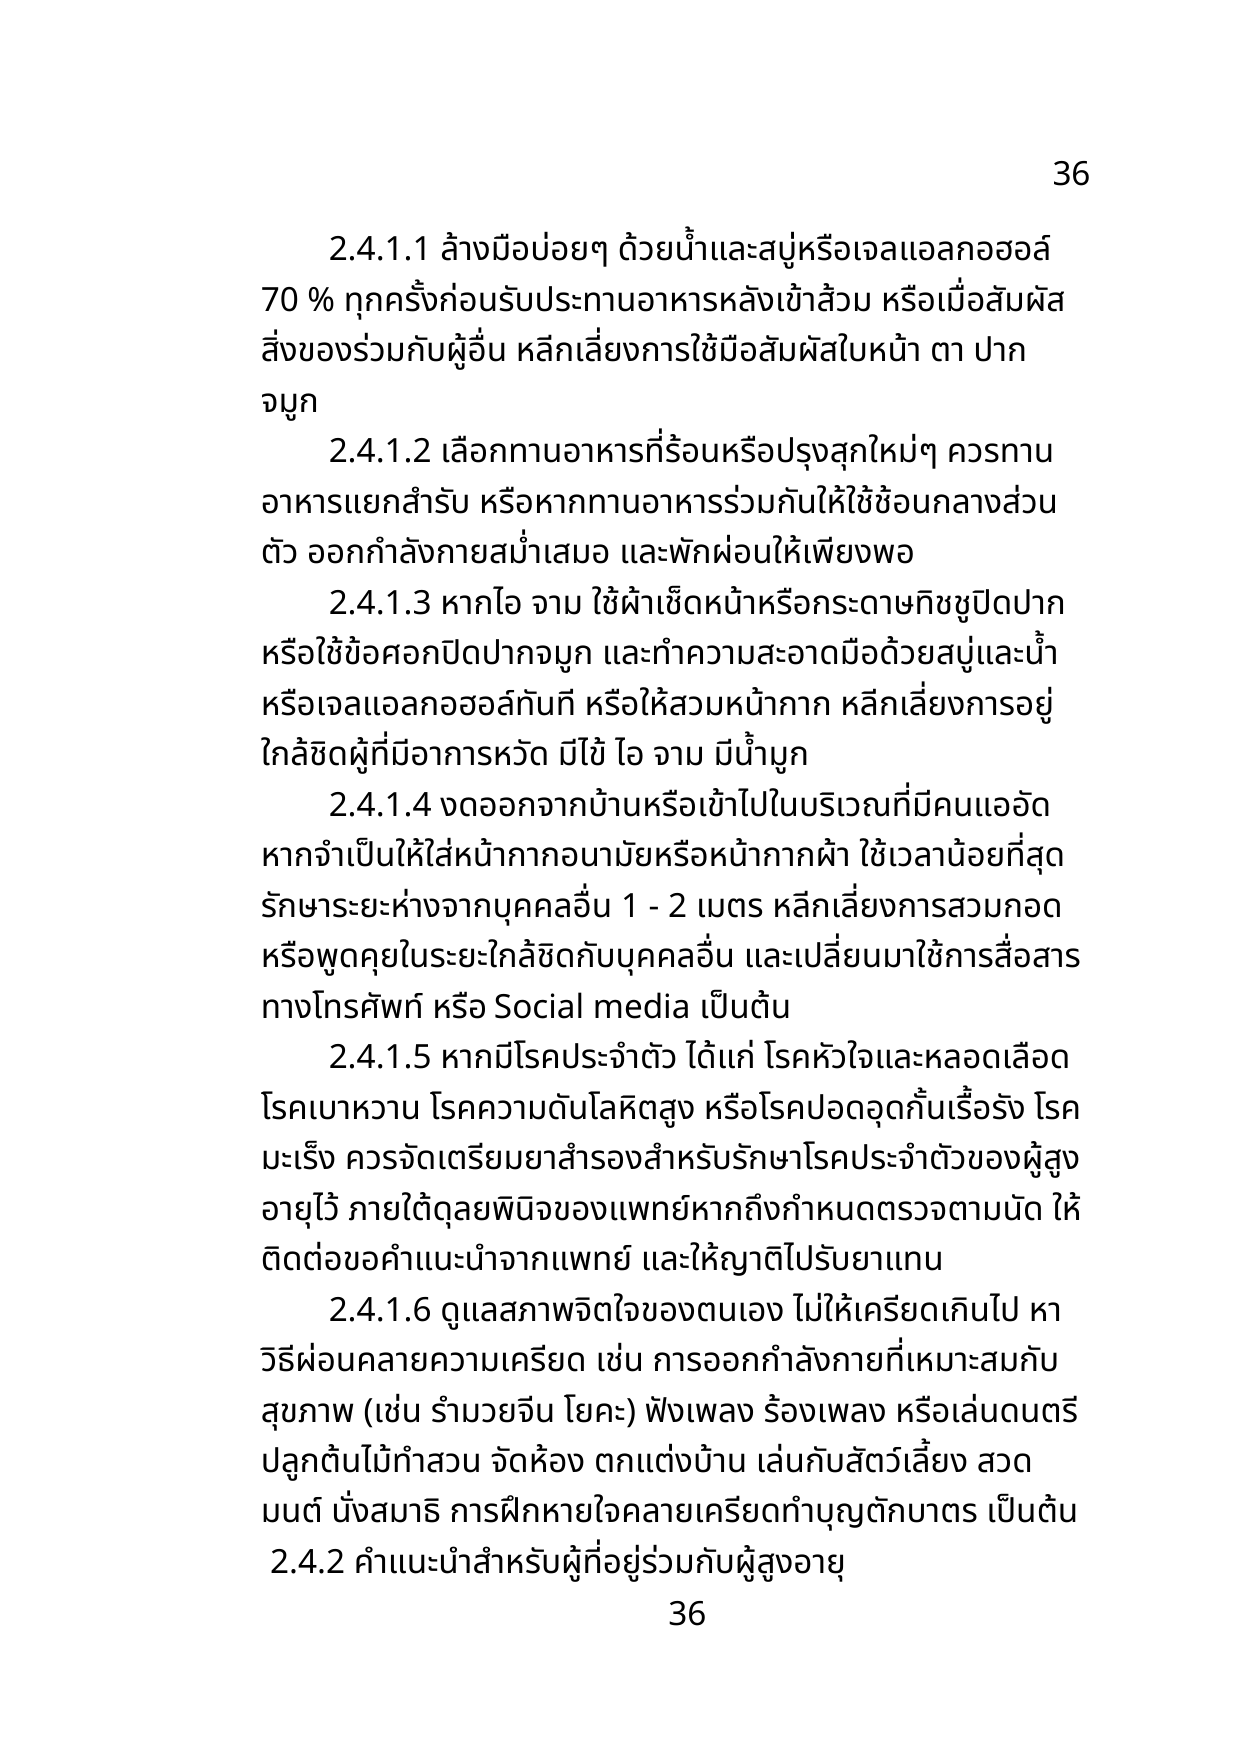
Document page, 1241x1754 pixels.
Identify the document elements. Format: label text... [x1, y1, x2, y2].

subtitle ดูแลสภาพจิตใจของตนเอง ไม่ให้เครียดเกินไป หาวิธีผ่อนคลายความเครียด เช่น การออกกำลังกายที่เหมาะสมกับสุขภาพ (เช่น รำมวยจีน โยคะ) ฟังเพลง ร้องเพลง หรือเล่นดนตรี ปลูกต้นไม้ทำสวน จัดห้อง ตกแต่งบ้าน เล่นกับสัตว์เลี้ยง สวดมนต์ นั่งสมาธิ การฝึกหายใจคลายเครียดทำบุญตักบาตร เป็นต้น [261, 1285, 1090, 1538]
subtitle งดออกจากบ้านหรือเข้าไปในบริเวณที่มีคนแออัด หากจำเป็นให้ใส่หน้ากากอนามัยหรือหน้ากากผ้า ใช้เวลาน้อยที่สุด รักษาระยะห่างจากบุคคลอื่น 1 - 2 เมตร หลีกเลี่ยงการสวมกอดหรือพูดคุยในระยะใกล้ชิดกับบุคคลอื่น และเปลี่ยนมาใช้การสื่อสารทางโทรศัพท์ หรือSocial media เป็นต้น [261, 780, 1090, 1033]
subtitle เลือกทานอาหารที่ร้อนหรือปรุงสุกใหม่ๆ ควรทานอาหารแยกสำรับ หรือหากทานอาหารร่วมกันให้ใช้ช้อนกลางส่วนตัว ออกกำลังกายสม่ำเสมอ และพักผ่อนให้เพียงพอ [261, 427, 1090, 578]
subtitle ล้างมือบ่อยๆ ด้วยน้ำและสบู่หรือเจลแอลกอฮอล์ 70 % ทุกครั้งก่อนรับประทานอาหารหลังเข้าส้วม หรือเมื่อสัมผัสสิ่งของร่วมกับผู้อื่น หลีกเลี่ยงการใช้มือสัมผัสใบหน้า ตา ปาก จมูก [261, 225, 1090, 427]
subtitle หากมีโรคประจำตัว ได้แก่ โรคหัวใจและหลอดเลือด โรคเบาหวาน โรคความดันโลหิตสูง หรือโรคปอดอุดกั้นเรื้อรัง โรคมะเร็ง ควรจัดเตรียมยาสำรองสำหรับรักษาโรคประจำตัวของผู้สูงอายุไว้ ภายใต้ดุลยพินิจของแพทย์หากถึงกำหนดตรวจตามนัด ให้ติดต่อขอคำแนะนำจากแพทย์ และให้ญาติไปรับยาแทน [261, 1033, 1090, 1285]
subtitle คำแนะนำสำหรับผู้ที่อยู่ร่วมกับผู้สูงอายุ [225, 1538, 1090, 1588]
subtitle หากไอ จาม ใช้ผ้าเช็ดหน้าหรือกระดาษทิชชูปิดปากหรือใช้ข้อศอกปิดปากจมูก และทำความสะอาดมือด้วยสบู่และน้ำหรือเจลแอลกอฮอล์ทันที หรือให้สวมหน้ากาก หลีกเลี่ยงการอยู่ใกล้ชิดผู้ที่มีอาการหวัด มีไข้ ไอ จาม มีน้ำมูก [261, 578, 1090, 780]
